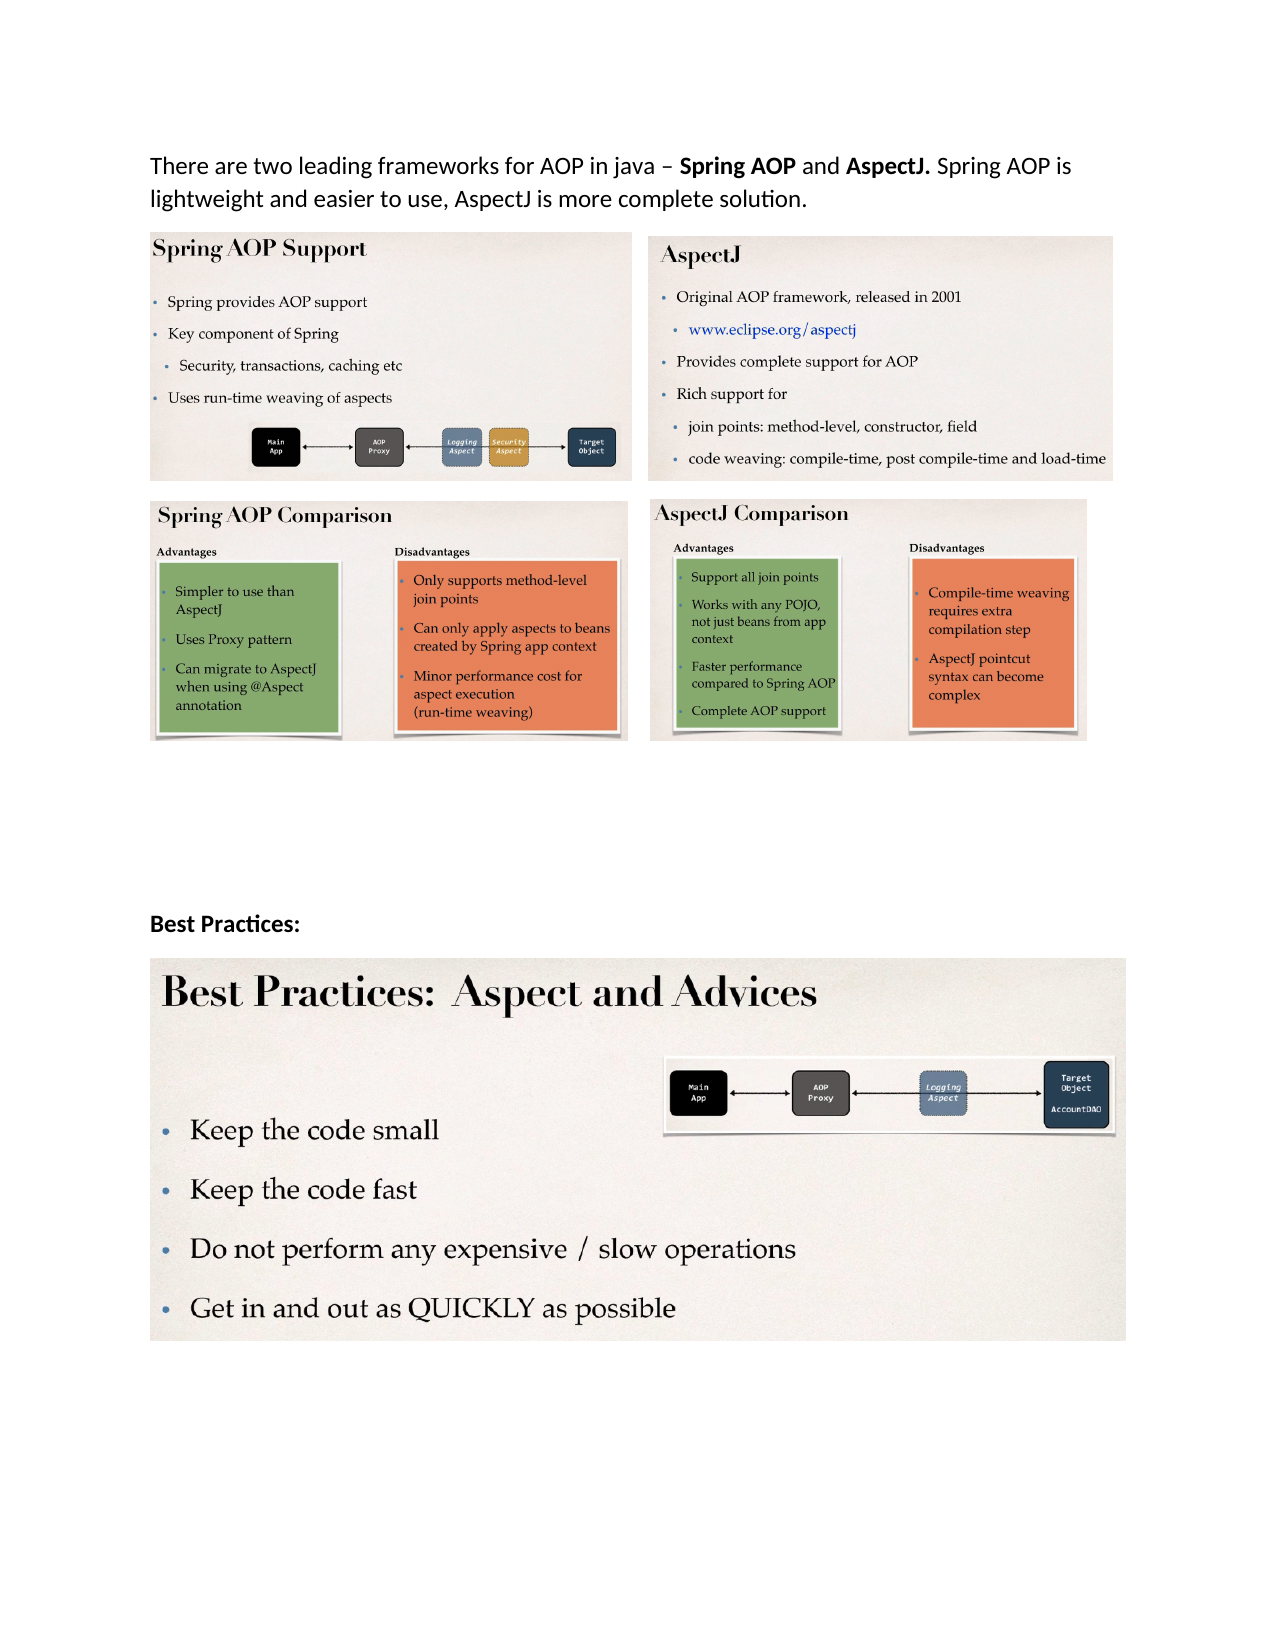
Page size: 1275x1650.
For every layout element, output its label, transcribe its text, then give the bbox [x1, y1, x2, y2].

picture [150, 958, 1126, 1341]
picture [650, 499, 1087, 741]
picture [150, 501, 628, 741]
picture [150, 232, 632, 481]
text Best Practices: [150, 908, 1125, 939]
picture [648, 236, 1113, 481]
text There are two leading frameworks for AOP in java – Spring AOP and AspectJ. Spring AOP is lightweight and easier to use, AspectJ is more complete solution. [150, 150, 1125, 213]
